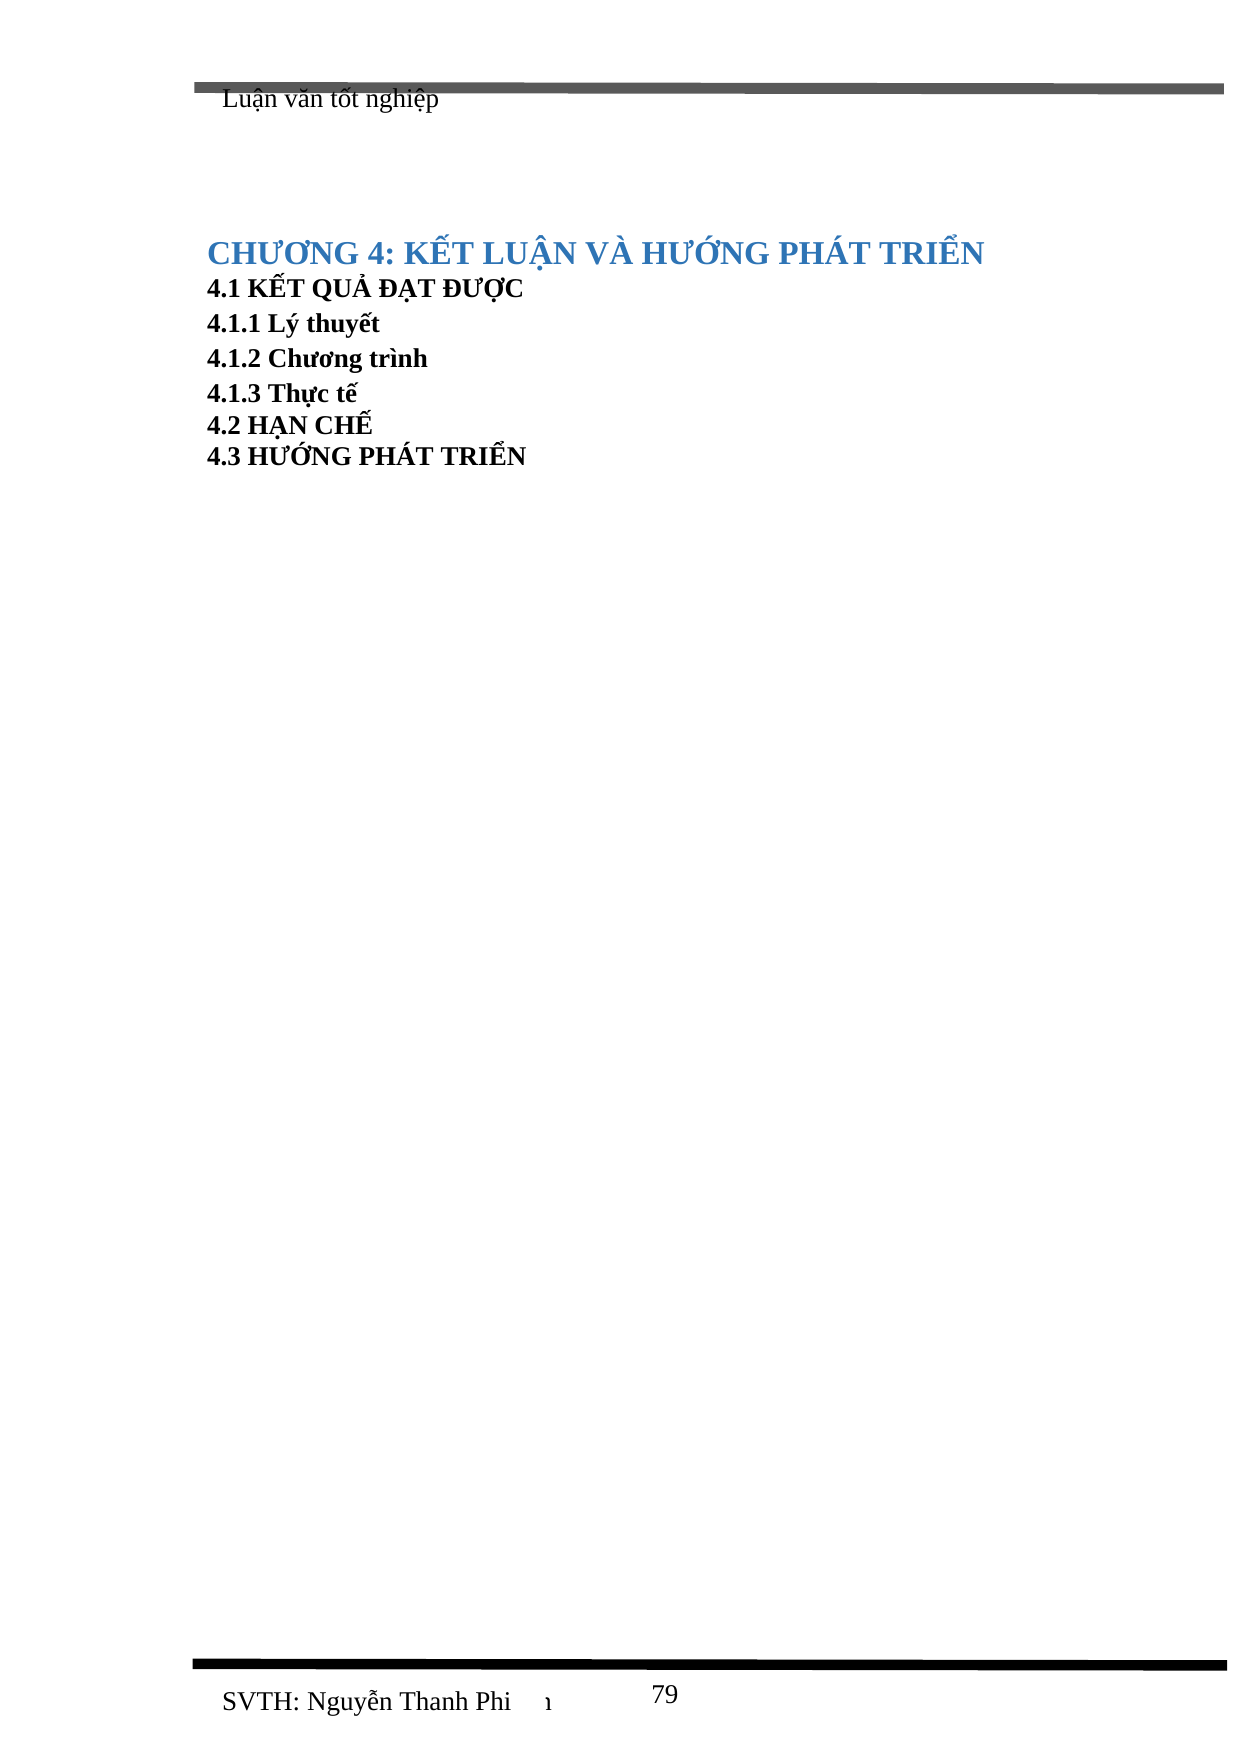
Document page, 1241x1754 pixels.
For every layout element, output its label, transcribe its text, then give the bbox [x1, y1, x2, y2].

subtitle 4.3 HƯỚNG PHÁT TRIỂN [207, 440, 1122, 471]
subtitle CHƯƠNG 4: KẾT LUẬN VÀ HƯỚNG PHÁT TRIỂN [207, 233, 1122, 272]
subtitle 4.1 KẾT QUẢ ĐẠT ĐƯỢC [207, 272, 1122, 303]
subtitle 4.1.1 Lý thuyết [207, 307, 1122, 338]
subtitle 4.1.2 Chương trình [207, 342, 1122, 373]
subtitle 4.2 HẠN CHẾ [207, 409, 1122, 440]
subtitle 4.1.3 Thực tế [207, 378, 1122, 409]
